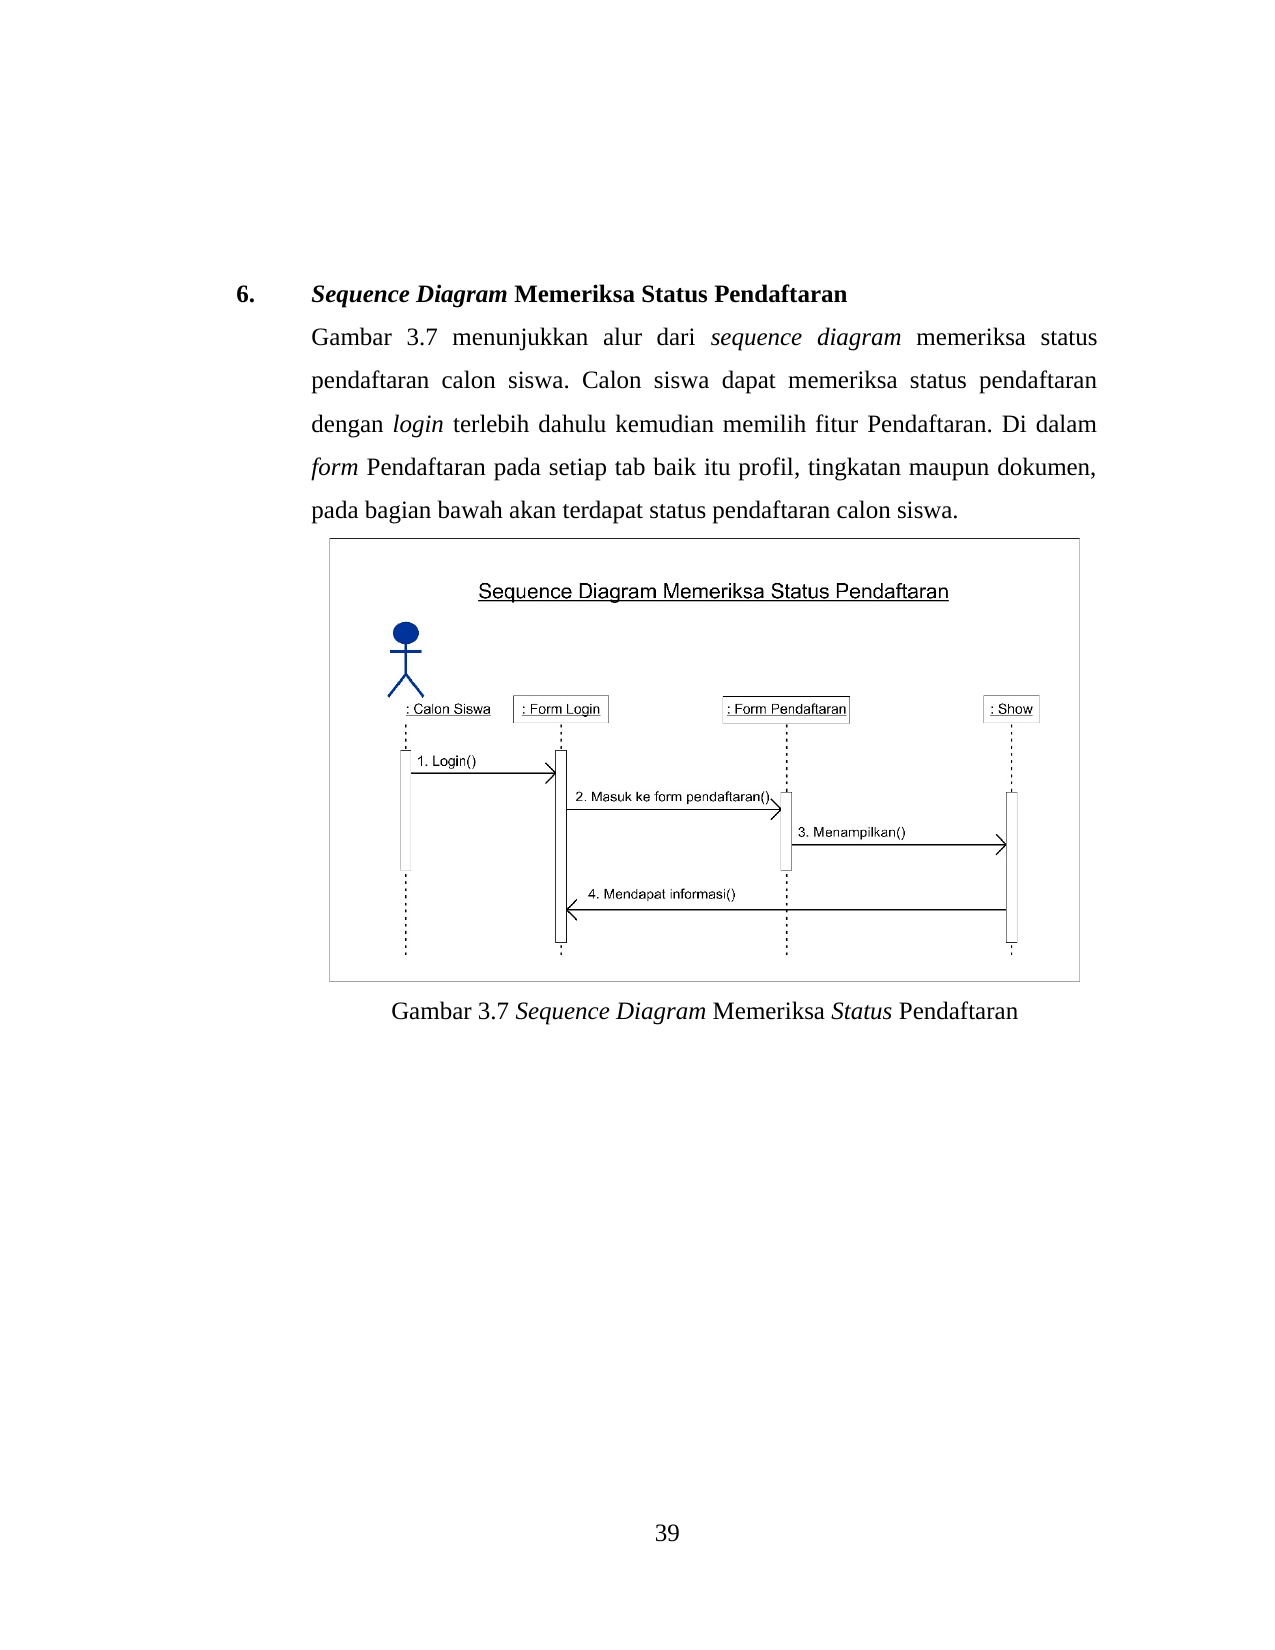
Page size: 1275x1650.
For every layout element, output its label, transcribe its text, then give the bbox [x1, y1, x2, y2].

picture [329, 538, 1080, 982]
list Gambar 3.7 menunjukkan alur dari sequence diagram memeriksa status pendaftaran calon siswa. Calon siswa dapat memeriksa status pendaftaran dengan login terlebih dahulu kemudian memilih fitur Pendaftaran. Di dalam form Pendaftaran pada setiap tab baik itu profil, tingkatan maupun dokumen, pada bagian bawah akan terdapat status pendaftaran calon siswa. [311, 322, 1098, 524]
list Sequence Diagram Memeriksa Status Pendaftaran [236, 279, 1098, 308]
list Gambar 3.7 Sequence Diagram Memeriksa Status Pendaftaran [311, 996, 1098, 1025]
